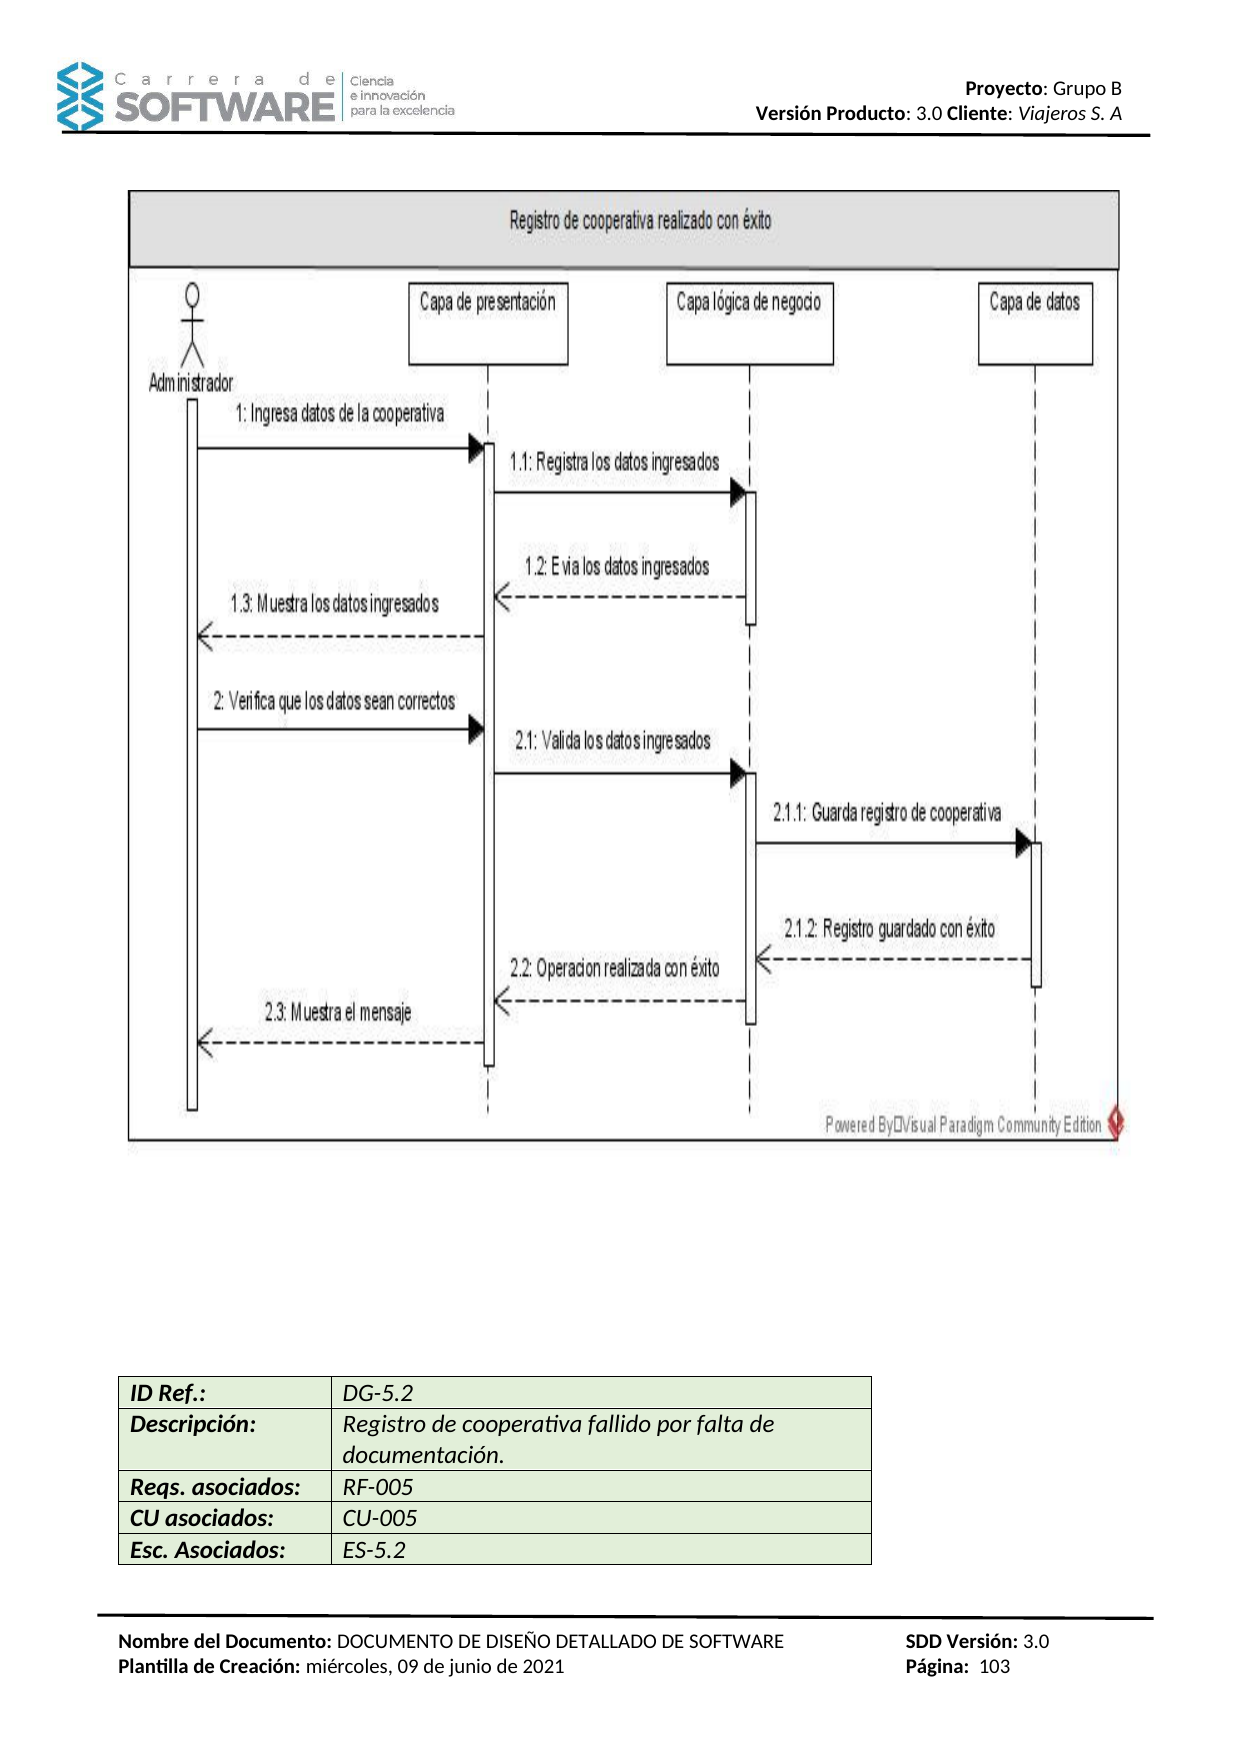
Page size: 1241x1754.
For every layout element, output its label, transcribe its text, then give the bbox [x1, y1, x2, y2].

table_header ID Ref.: [119, 1377, 331, 1407]
table_cell Registro de cooperativa fallido por falta de documentación. [332, 1409, 871, 1469]
table_cell CU asociados: [119, 1502, 331, 1533]
table_cell RF-005 [332, 1471, 871, 1501]
picture [46, 46, 461, 154]
table_cell Reqs. asociados: [119, 1471, 331, 1501]
table_cell ES-5.2 [332, 1534, 871, 1564]
table_header DG-5.2 [332, 1377, 871, 1407]
picture [118, 190, 1131, 1163]
table_cell Esc. Asociados: [119, 1534, 331, 1564]
table_cell Descripción: [119, 1409, 331, 1469]
table_cell CU-005 [332, 1502, 871, 1533]
